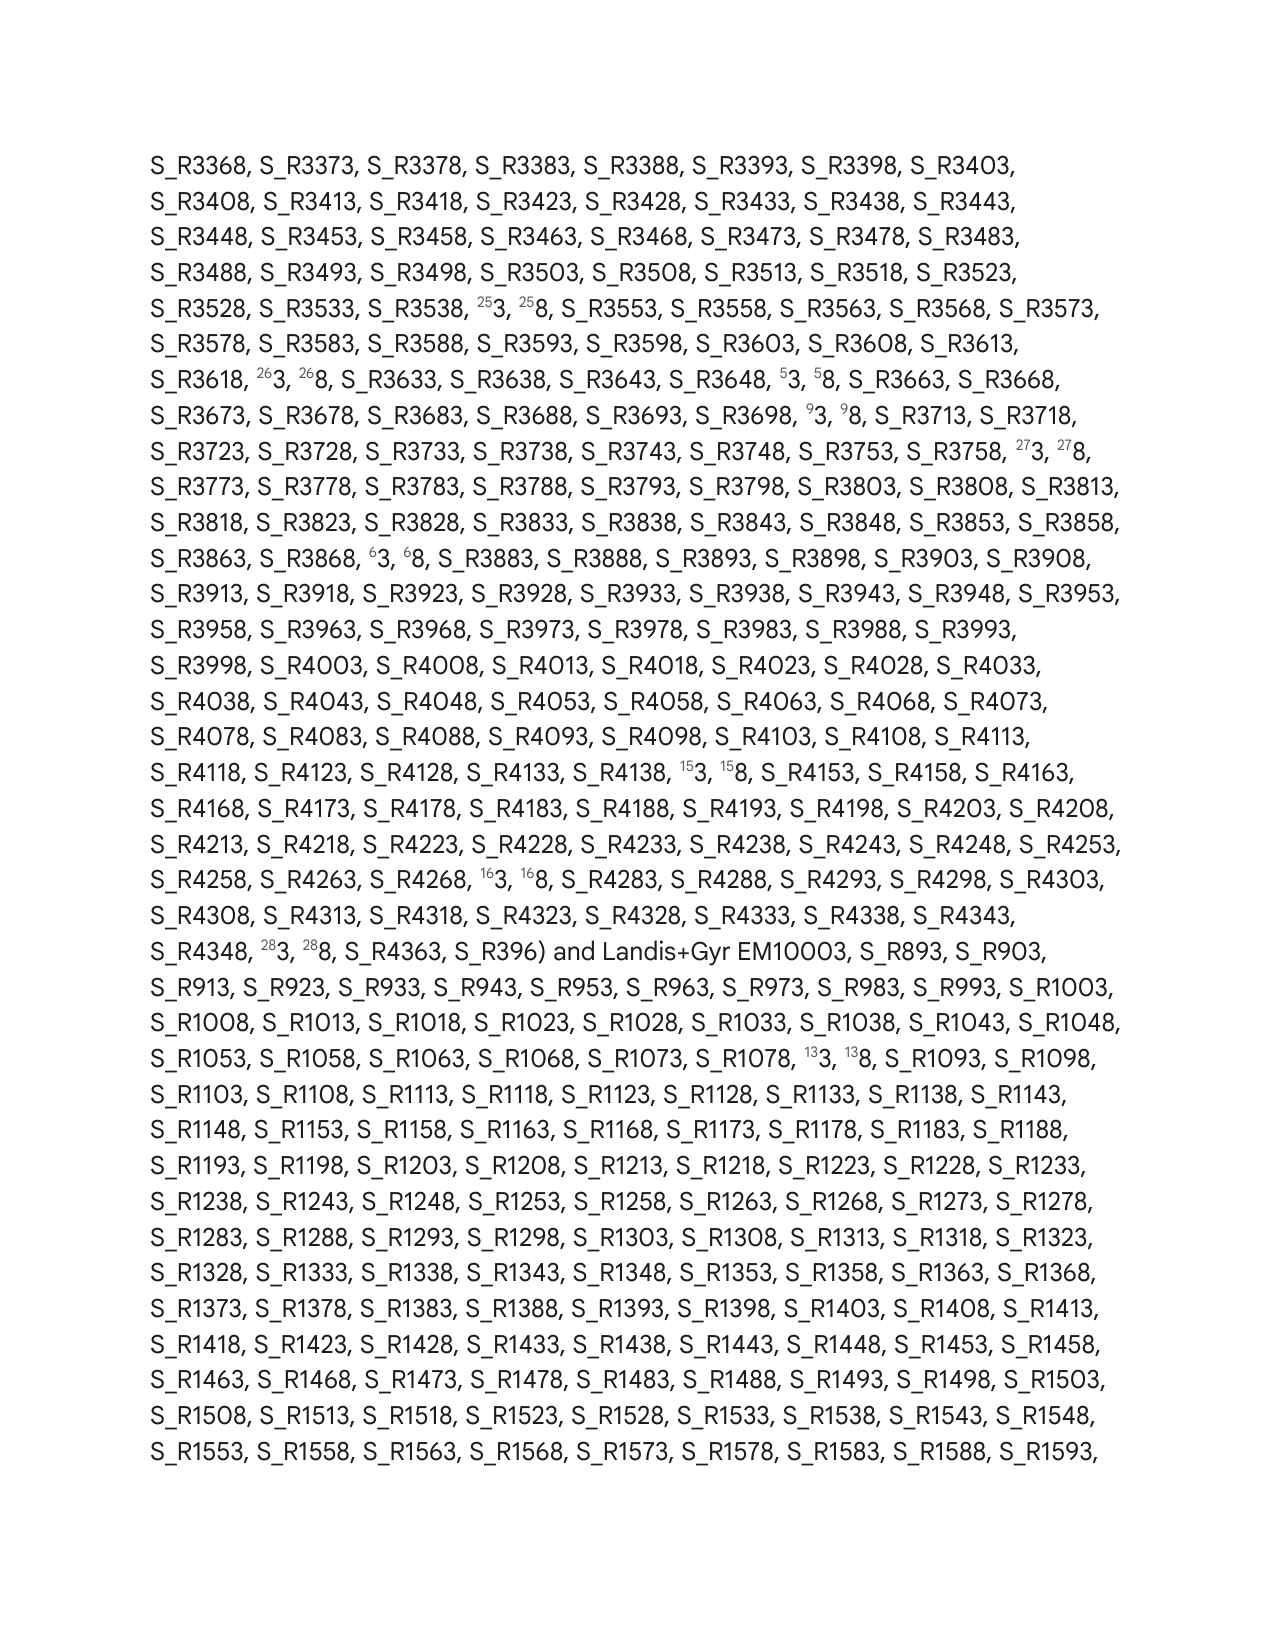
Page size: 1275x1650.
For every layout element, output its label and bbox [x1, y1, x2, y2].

text [150, 150, 1125, 1468]
